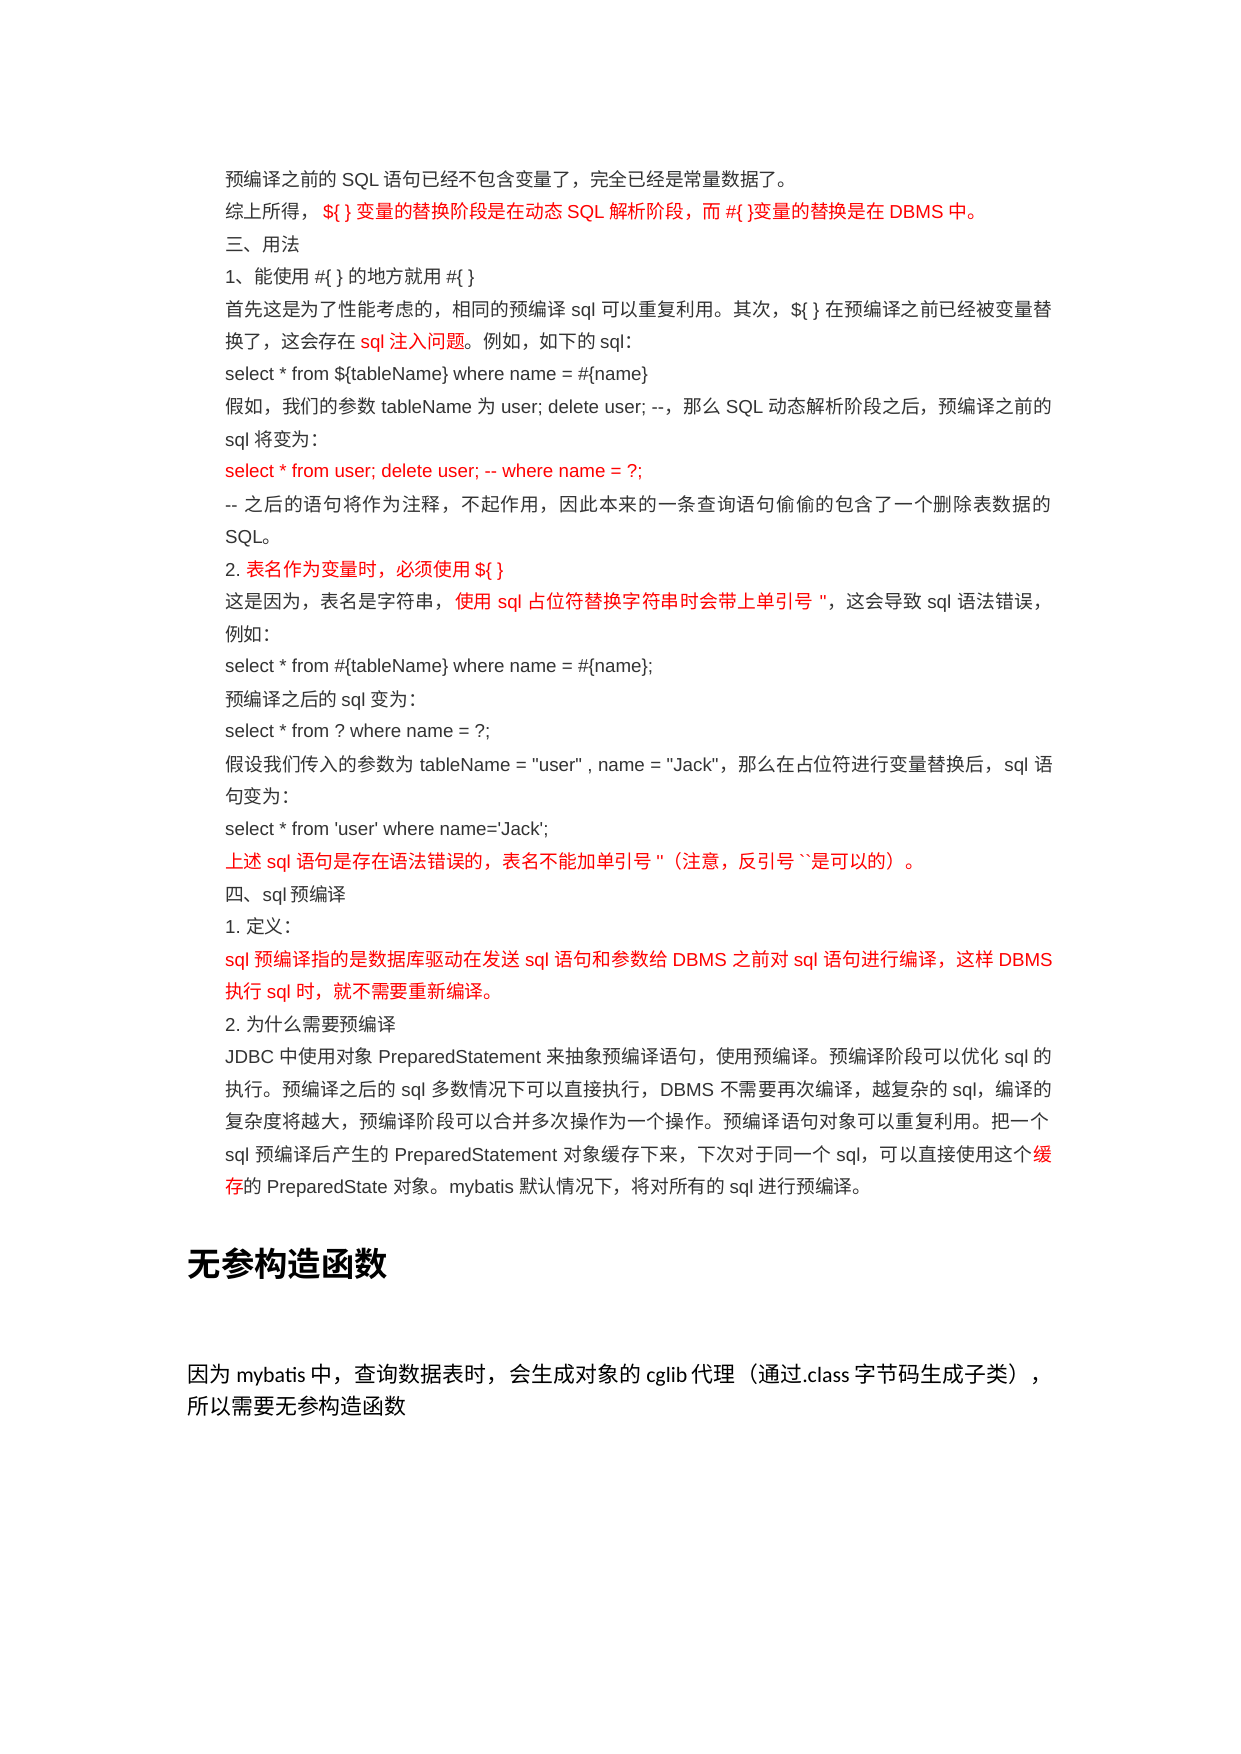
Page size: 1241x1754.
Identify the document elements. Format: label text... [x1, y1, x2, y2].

text 因为mybatis中，查询数据表时，会生成对象的cglib代理（通过.class字节码生成子类），所以需要无参构造函数 [187, 1356, 1053, 1421]
subtitle 无参构造函数 [187, 1229, 1053, 1294]
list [187, 162, 1053, 1202]
